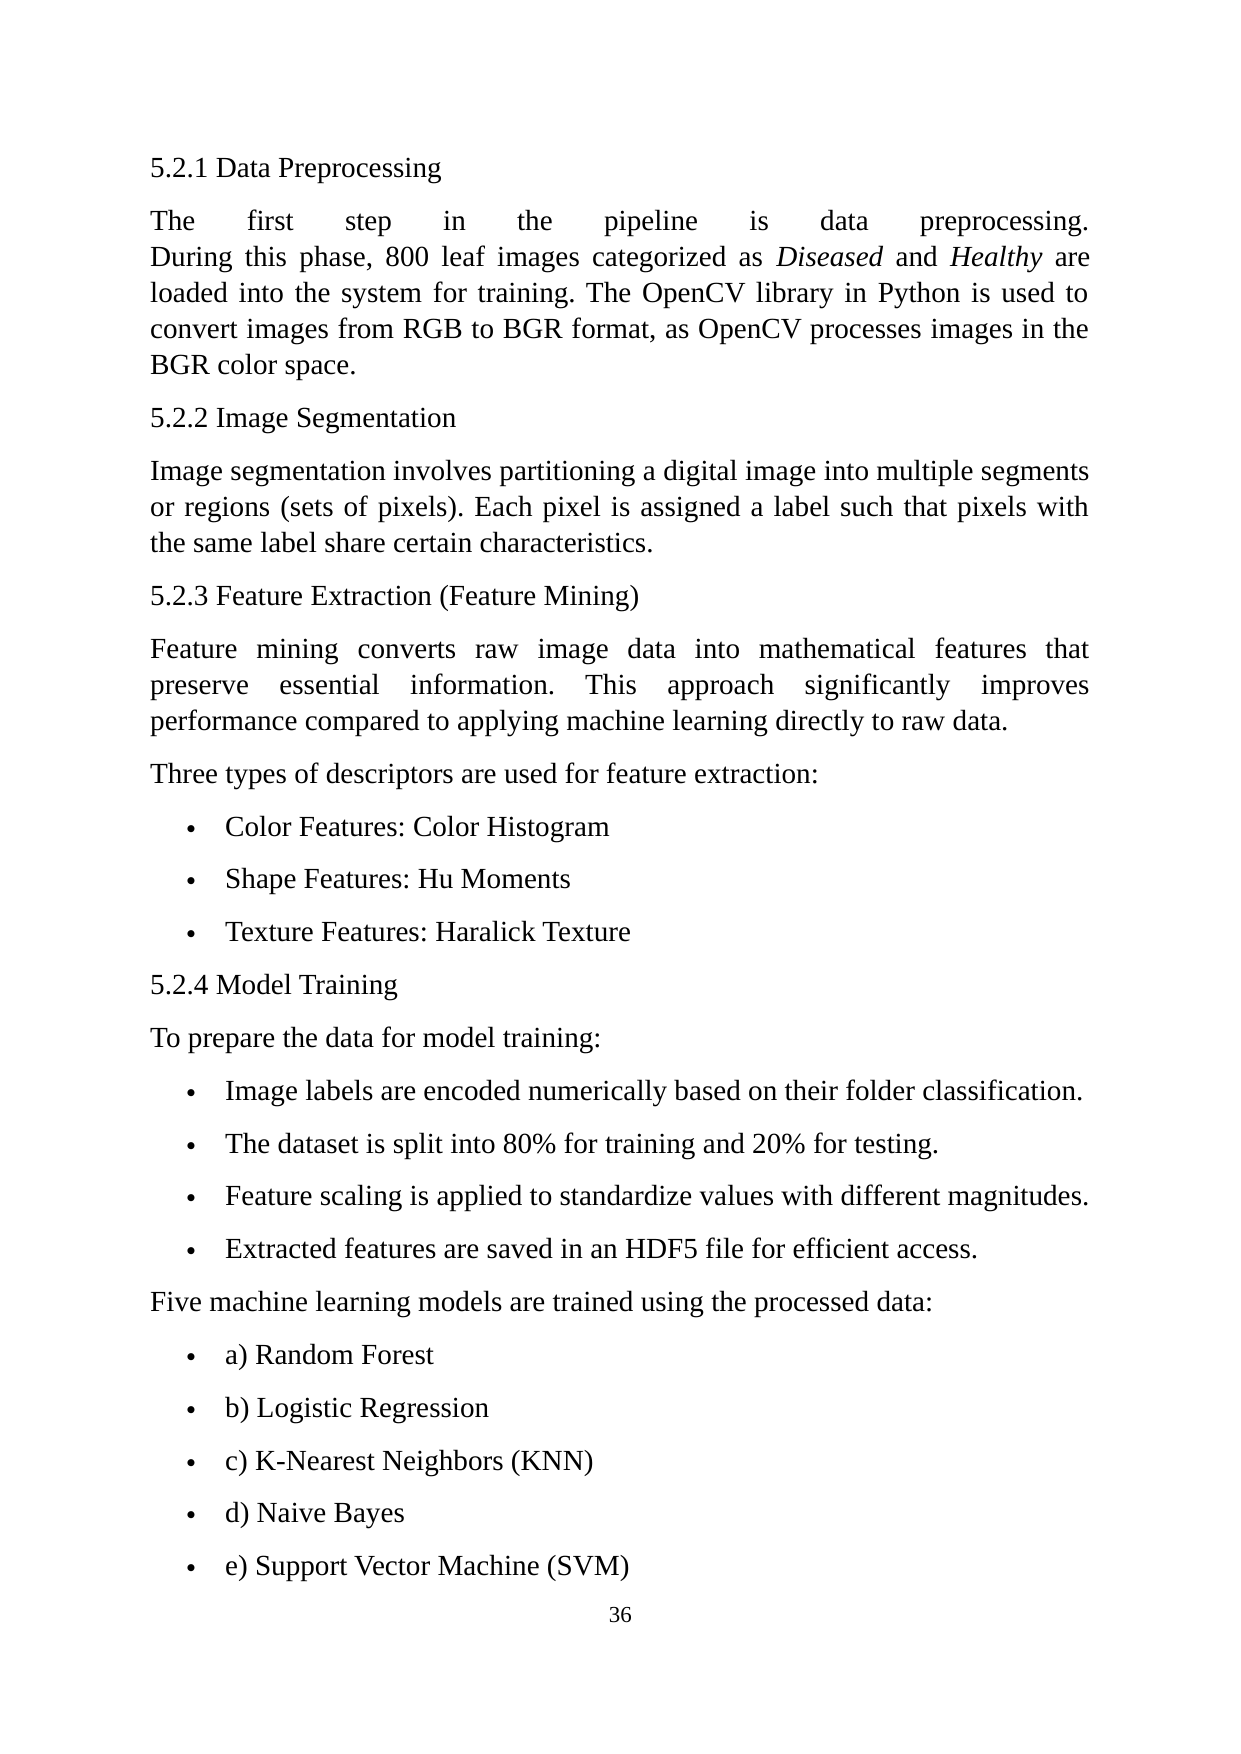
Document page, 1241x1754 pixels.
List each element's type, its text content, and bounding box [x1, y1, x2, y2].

list Image labels are encoded numerically based on their folder classification. [187, 1073, 1090, 1106]
list Texture Features: Haralick Texture [187, 914, 1090, 948]
list The dataset is split into 80% for training and 20% for testing. [187, 1126, 1090, 1159]
list Color Features: Color Histogram [187, 809, 1090, 842]
text To prepare the data for model training: [150, 1020, 1090, 1054]
list Feature scaling is applied to standardize values with different magnitudes. [187, 1178, 1090, 1212]
text Five machine learning models are trained using the processed data: [150, 1284, 1090, 1318]
list b) Logistic Regression [187, 1390, 1090, 1423]
list e) Support Vector Machine (SVM) [187, 1548, 1090, 1582]
list a) Random Forest [187, 1337, 1090, 1371]
text 5.2.3 Feature Extraction (Feature Mining) [150, 578, 1090, 612]
text 5.2.4 Model Training [150, 967, 1090, 1001]
list Shape Features: Hu Moments [187, 862, 1090, 895]
text 36 [150, 1601, 1090, 1627]
text 5.2.2 Image Segmentation [150, 400, 1090, 434]
list d) Naive Bayes [187, 1495, 1090, 1529]
text The first step in the pipeline is data preprocessing. During this phase, 800 leaf images categorized as Diseased and Healthy are loaded into the system for training. The OpenCV library in Python is used to convert images from RGB to BGR format, as OpenCV processes images in the BGR color space. [150, 203, 1090, 381]
text 5.2.1 Data Preprocessing [150, 150, 1090, 183]
text Three types of descriptors are used for feature extraction: [150, 756, 1090, 789]
text Feature mining converts raw image data into mathematical features that preserve essential information. This approach significantly improves performance compared to applying machine learning directly to raw data. [150, 631, 1090, 737]
list Extracted features are saved in an HDF5 file for efficient access. [187, 1231, 1090, 1265]
list c) K-Nearest Neighbors (KNN) [187, 1443, 1090, 1476]
text Image segmentation involves partitioning a digital image into multiple segments or regions (sets of pixels). Each pixel is assigned a label such that pixels with the same label share certain characteristics. [150, 453, 1090, 559]
